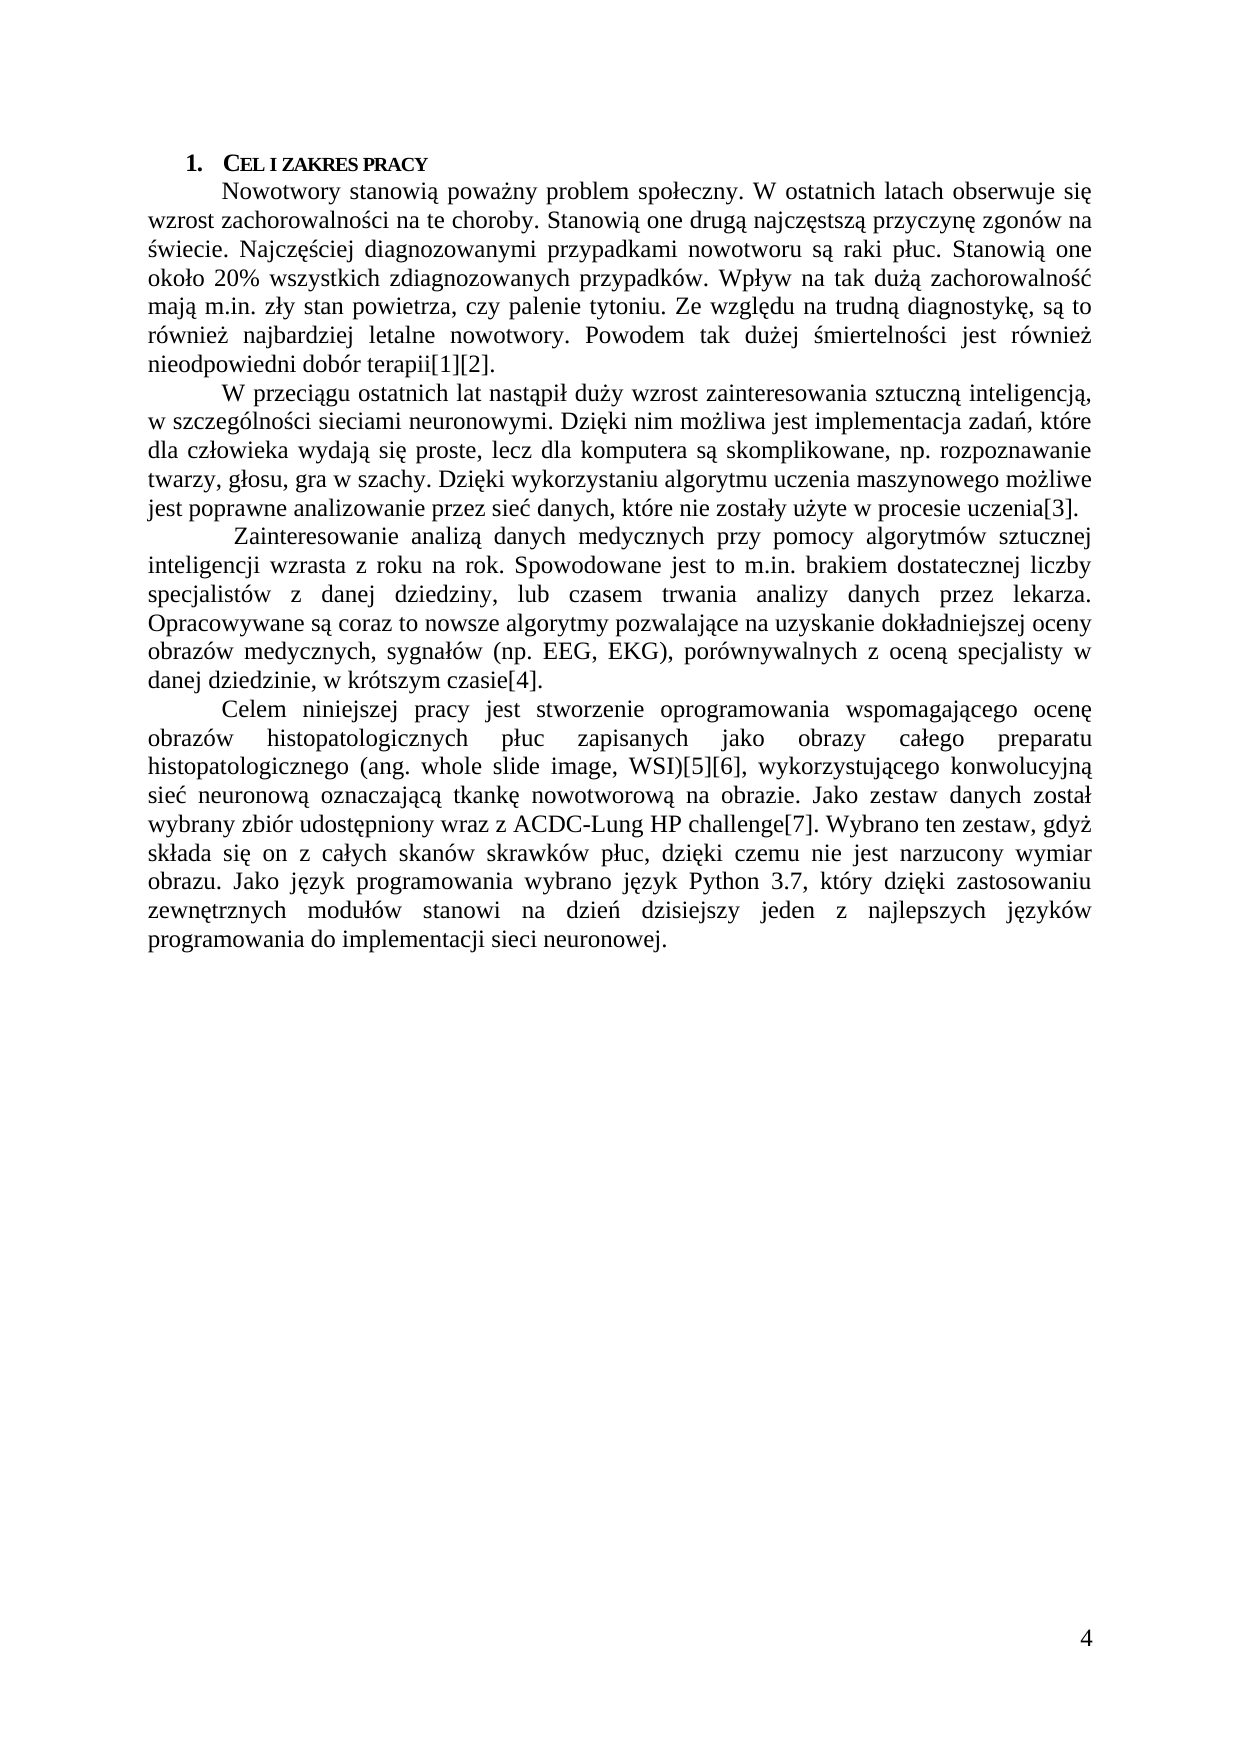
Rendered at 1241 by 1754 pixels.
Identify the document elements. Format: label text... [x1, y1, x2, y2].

text Nowotwory stanowią poważny problem społeczny. W ostatnich latach obserwuje się wzrost zachorowalności na te choroby. Stanowią one drugą najczęstszą przyczynę zgonów na świecie. Najczęściej diagnozowanymi przypadkami nowotworu są raki płuc. Stanowią one około 20% wszystkich zdiagnozowanych przypadków. Wpływ na tak dużą zachorowalność mają m.in. zły stan powietrza, czy palenie tytoniu. Ze względu na trudną diagnostykę, są to również najbardziej letalne nowotwory. Powodem tak dużej śmiertelności jest również nieodpowiedni dobór terapii[1][2]. [148, 176, 1093, 378]
text W przeciągu ostatnich lat nastąpił duży wzrost zainteresowania sztuczną inteligencją, w szczególności sieciami neuronowymi. Dzięki nim możliwa jest implementacja zadań, które dla człowieka wydają się proste, lecz dla komputera są skomplikowane, np. rozpoznawanie twarzy, głosu, gra w szachy. Dzięki wykorzystaniu algorytmu uczenia maszynowego możliwe jest poprawne analizowanie przez sieć danych, które nie zostały użyte w procesie uczenia[3]. [148, 378, 1093, 521]
text Zainteresowanie analizą danych medycznych przy pomocy algorytmów sztucznej inteligencji wzrasta z roku na rok. Spowodowane jest to m.in. brakiem dostatecznej liczby specjalistów z danej dziedziny, lub czasem trwania analizy danych przez lekarza. Opracowywane są coraz to nowsze algorytmy pozwalające na uzyskanie dokładniejszej oceny obrazów medycznych, sygnałów (np. EEG, EKG), porównywalnych z oceną specjalisty w danej dziedzinie, w krótszym czasie[4]. [148, 521, 1093, 694]
title Cel i zakres pracy [185, 148, 1093, 176]
text Celem niniejszej pracy jest stworzenie oprogramowania wspomagającego ocenę obrazów histopatologicznych płuc zapisanych jako obrazy całego preparatu histopatologicznego (ang. whole slide image, WSI)[5][6], wykorzystującego konwolucyjną sieć neuronową oznaczającą tkankę nowotworową na obrazie. Jako zestaw danych został wybrany zbiór udostępniony wraz z ACDC-Lung HP challenge[7]. Wybrano ten zestaw, gdyż składa się on z całych skanów skrawków płuc, dzięki czemu nie jest narzucony wymiar obrazu. Jako język programowania wybrano język Python 3.7, który dzięki zastosowaniu zewnętrznych modułów stanowi na dzień dzisiejszy jeden z najlepszych języków programowania do implementacji sieci neuronowej. [148, 694, 1093, 953]
